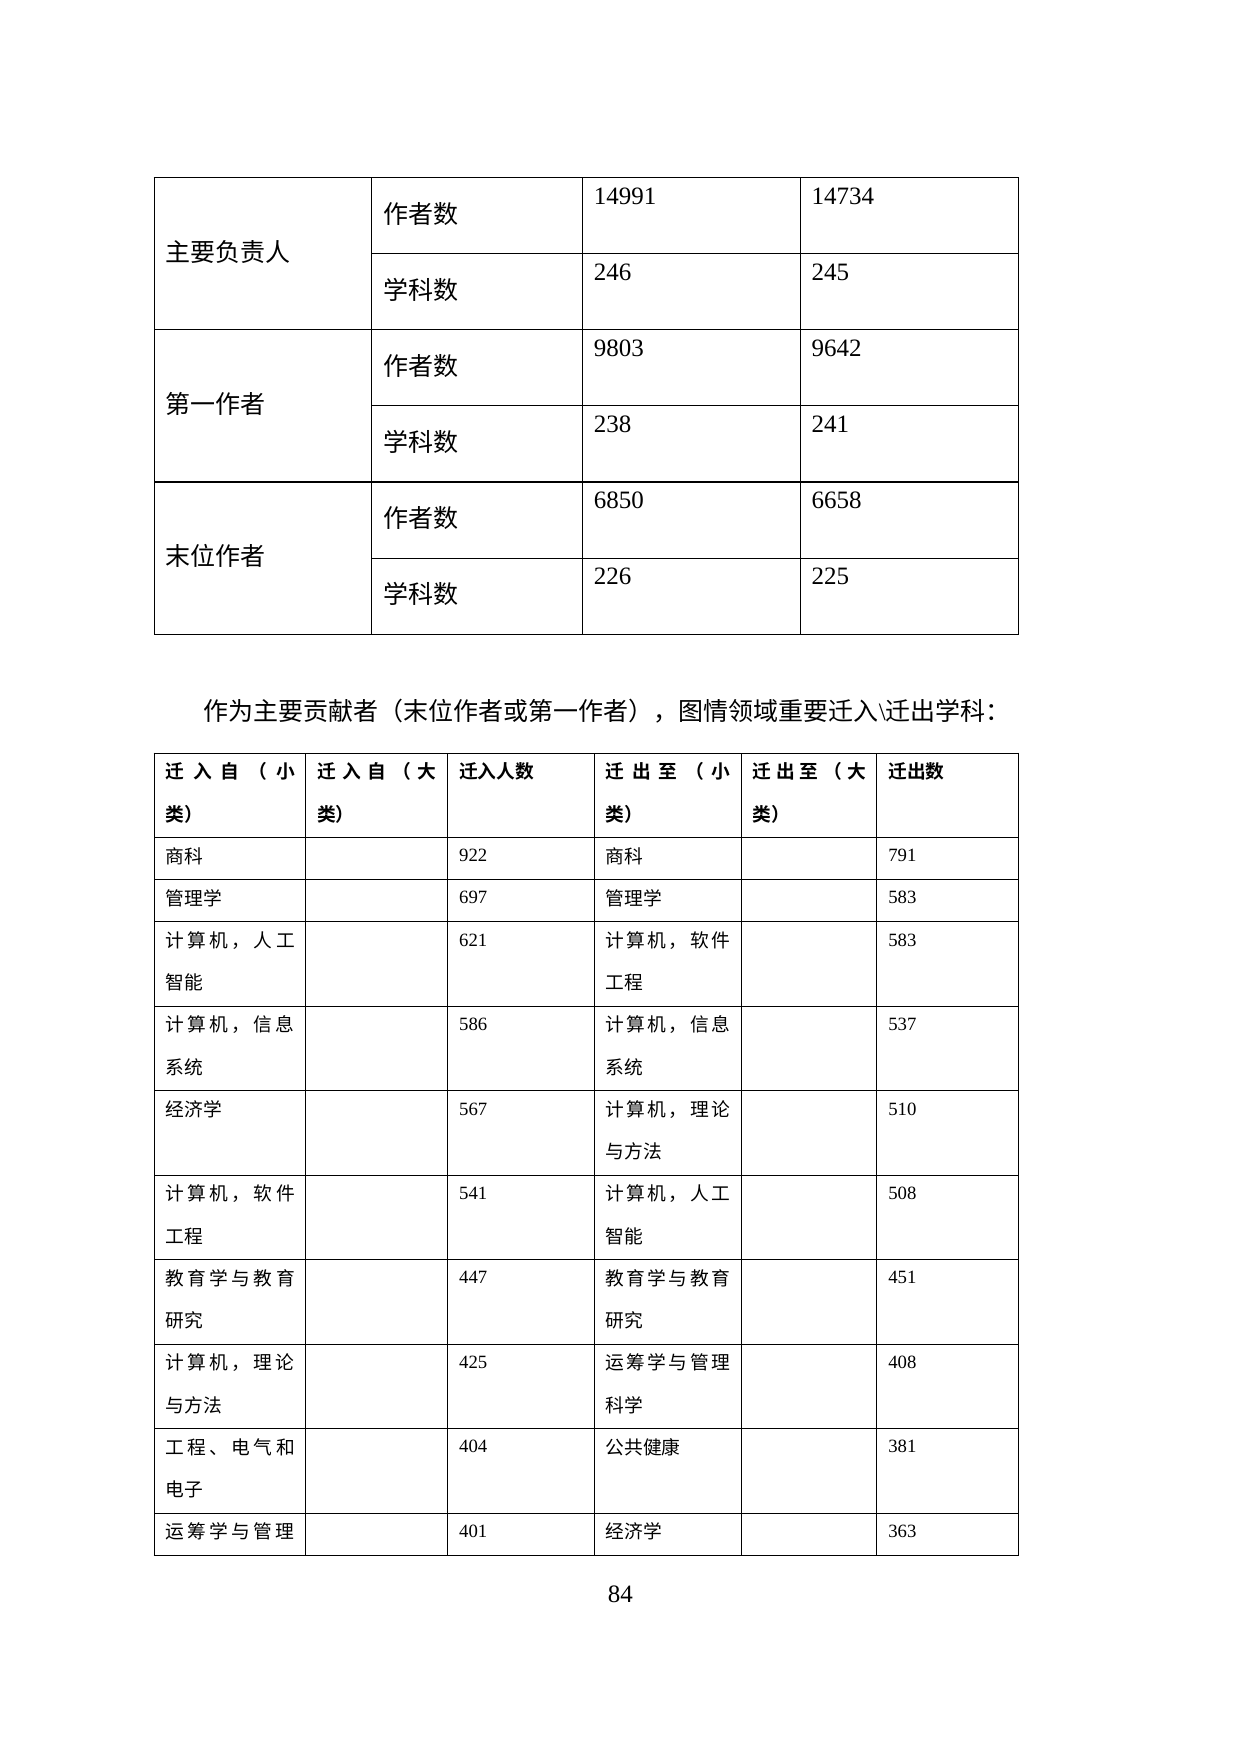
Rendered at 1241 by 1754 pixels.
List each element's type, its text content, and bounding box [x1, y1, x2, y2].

table_cell 9642 [801, 330, 1018, 405]
table_header 迁出至（小类） [595, 754, 741, 837]
table_cell 教育学与教育研究 [155, 1260, 305, 1344]
table_cell 教育学与教育研究 [595, 1260, 741, 1344]
table_cell 计算机，软件工程 [595, 922, 741, 1006]
table_cell 经济学 [595, 1514, 741, 1555]
table_cell 225 [801, 559, 1018, 633]
table_cell [306, 1260, 447, 1344]
table_cell [306, 1091, 447, 1175]
table_cell 计算机，理论与方法 [155, 1345, 305, 1428]
table_cell [306, 838, 447, 879]
table_cell 运筹学与管理科学 [155, 1514, 305, 1555]
table_cell 9803 [583, 330, 800, 405]
table_cell 计算机，人工智能 [155, 922, 305, 1006]
table_cell 404 [448, 1429, 594, 1513]
table_cell [742, 1091, 876, 1175]
table_cell 697 [448, 880, 594, 921]
table_cell 14734 [801, 178, 1018, 253]
table_cell 计算机，信息系统 [155, 1007, 305, 1090]
table_cell [742, 1345, 876, 1428]
table_cell 商科 [155, 838, 305, 879]
table_header 迁入自（小类） [155, 754, 305, 837]
table_cell [742, 1514, 876, 1555]
table_cell 管理学 [155, 880, 305, 921]
table_cell 学科数 [372, 406, 582, 481]
table_cell 管理学 [595, 880, 741, 921]
table_cell [742, 838, 876, 879]
table_cell 公共健康 [595, 1429, 741, 1513]
table_cell 运筹学与管理科学 [595, 1345, 741, 1428]
table_cell [306, 1176, 447, 1259]
table_header 迁出数 [877, 754, 1018, 837]
table_cell 经济学 [155, 1091, 305, 1175]
table_cell 583 [877, 880, 1018, 921]
table_cell 作者数 [372, 483, 582, 557]
table_cell 401 [448, 1514, 594, 1555]
table_cell [742, 1429, 876, 1513]
table_cell [306, 880, 447, 921]
table_cell 363 [877, 1514, 1018, 1555]
table_cell [742, 880, 876, 921]
table_cell 408 [877, 1345, 1018, 1428]
table_cell 14991 [583, 178, 800, 253]
table_cell 381 [877, 1429, 1018, 1513]
table_cell 商科 [595, 838, 741, 879]
table_header 迁入自（大类） [306, 754, 447, 837]
table_cell 6850 [583, 483, 800, 557]
table_cell 621 [448, 922, 594, 1006]
table_cell [306, 1514, 447, 1555]
table_cell 第一作者 [155, 330, 371, 481]
table_cell 447 [448, 1260, 594, 1344]
table_cell [742, 1260, 876, 1344]
table_cell 工程、电气和电子 [155, 1429, 305, 1513]
table_cell [306, 1345, 447, 1428]
table_header 迁出至（大类） [742, 754, 876, 837]
table_header 迁入人数 [448, 754, 594, 837]
table_cell 6658 [801, 483, 1018, 557]
table_cell 计算机，软件工程 [155, 1176, 305, 1259]
table_cell [742, 922, 876, 1006]
table_cell 作者数 [372, 330, 582, 405]
table_cell [306, 922, 447, 1006]
table_cell [306, 1429, 447, 1513]
table_cell 508 [877, 1176, 1018, 1259]
table_cell 主要负责人 [155, 178, 371, 329]
table_cell 922 [448, 838, 594, 879]
table_cell 226 [583, 559, 800, 633]
table_cell 作者数 [372, 178, 582, 253]
table_cell 241 [801, 406, 1018, 481]
table_cell 791 [877, 838, 1018, 879]
table_cell 586 [448, 1007, 594, 1090]
table_cell 451 [877, 1260, 1018, 1344]
table_cell [306, 1007, 447, 1090]
table_cell 425 [448, 1345, 594, 1428]
table_cell 238 [583, 406, 800, 481]
table_cell 计算机，人工智能 [595, 1176, 741, 1259]
table_cell 510 [877, 1091, 1018, 1175]
table_cell 567 [448, 1091, 594, 1175]
table_cell 学科数 [372, 559, 582, 633]
table_cell 学科数 [372, 254, 582, 329]
table_cell 计算机，信息系统 [595, 1007, 741, 1090]
table_cell 计算机，理论与方法 [595, 1091, 741, 1175]
table_cell 245 [801, 254, 1018, 329]
table_cell 541 [448, 1176, 594, 1259]
table_cell 246 [583, 254, 800, 329]
table_cell 末位作者 [155, 483, 371, 633]
table_cell 537 [877, 1007, 1018, 1090]
text 作为主要贡献者（末位作者或第一作者），图情领域重要迁入\迁出学科： [153, 676, 1087, 743]
table_cell 583 [877, 922, 1018, 1006]
table_cell [742, 1007, 876, 1090]
table_cell [742, 1176, 876, 1259]
